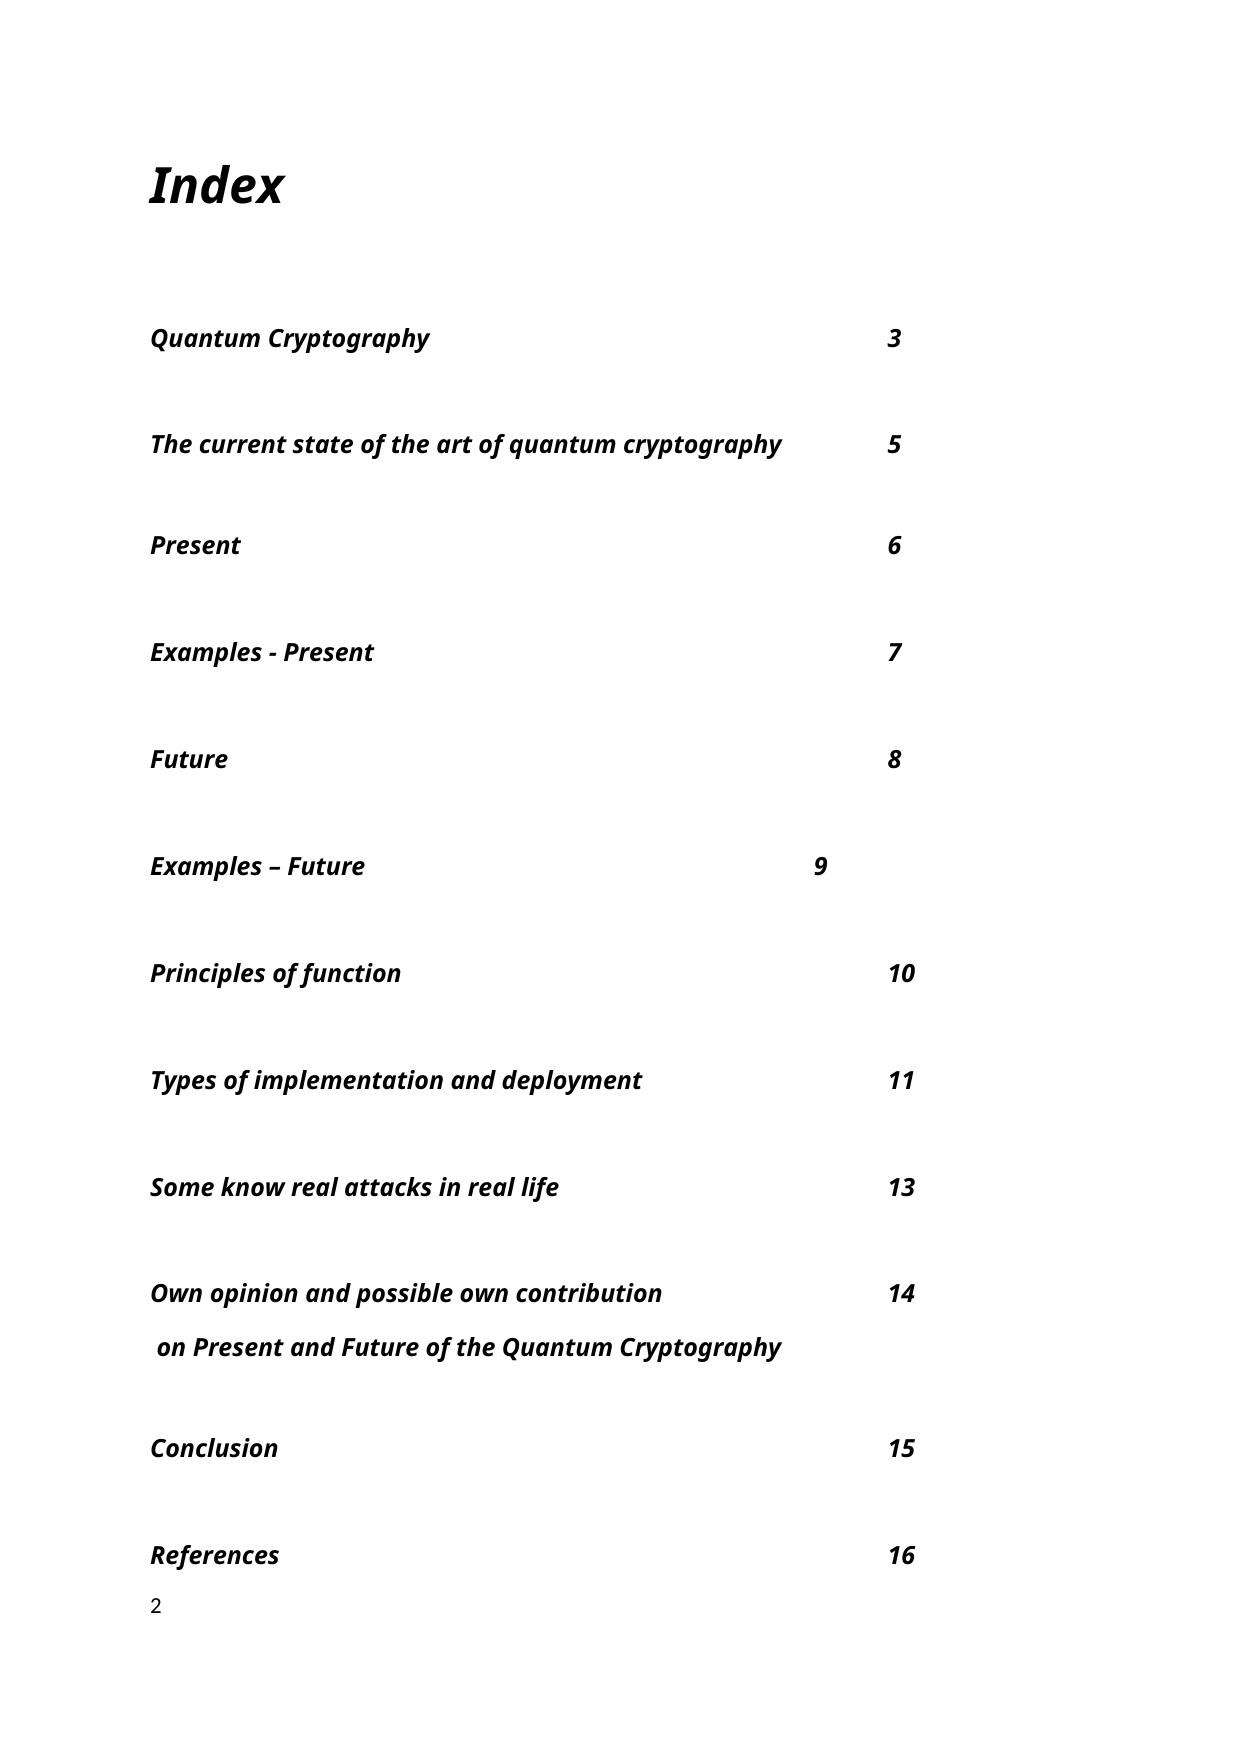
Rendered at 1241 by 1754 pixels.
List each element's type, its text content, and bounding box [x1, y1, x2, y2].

text Types of implementation and deployment 11 [150, 1062, 1090, 1096]
text Principles of function 10 [150, 956, 1090, 989]
text Quantum Cryptography 3 [150, 320, 1090, 354]
text on Present and Future of the Quantum Cryptography [150, 1329, 1090, 1364]
text Present 6 [150, 528, 1090, 562]
text The current state of the art of quantum cryptography 5 [150, 427, 1090, 461]
text Examples – Future 9 [150, 849, 1090, 883]
text Own opinion and possible own contribution 14 [150, 1276, 1090, 1310]
text Some know real attacks in real life 13 [150, 1169, 1090, 1203]
text Conclusion 15 [150, 1430, 1090, 1464]
text Index [150, 150, 1090, 218]
text Examples - Present 7 [150, 635, 1090, 669]
text References 16 [150, 1537, 1090, 1571]
text Future 8 [150, 742, 1090, 776]
